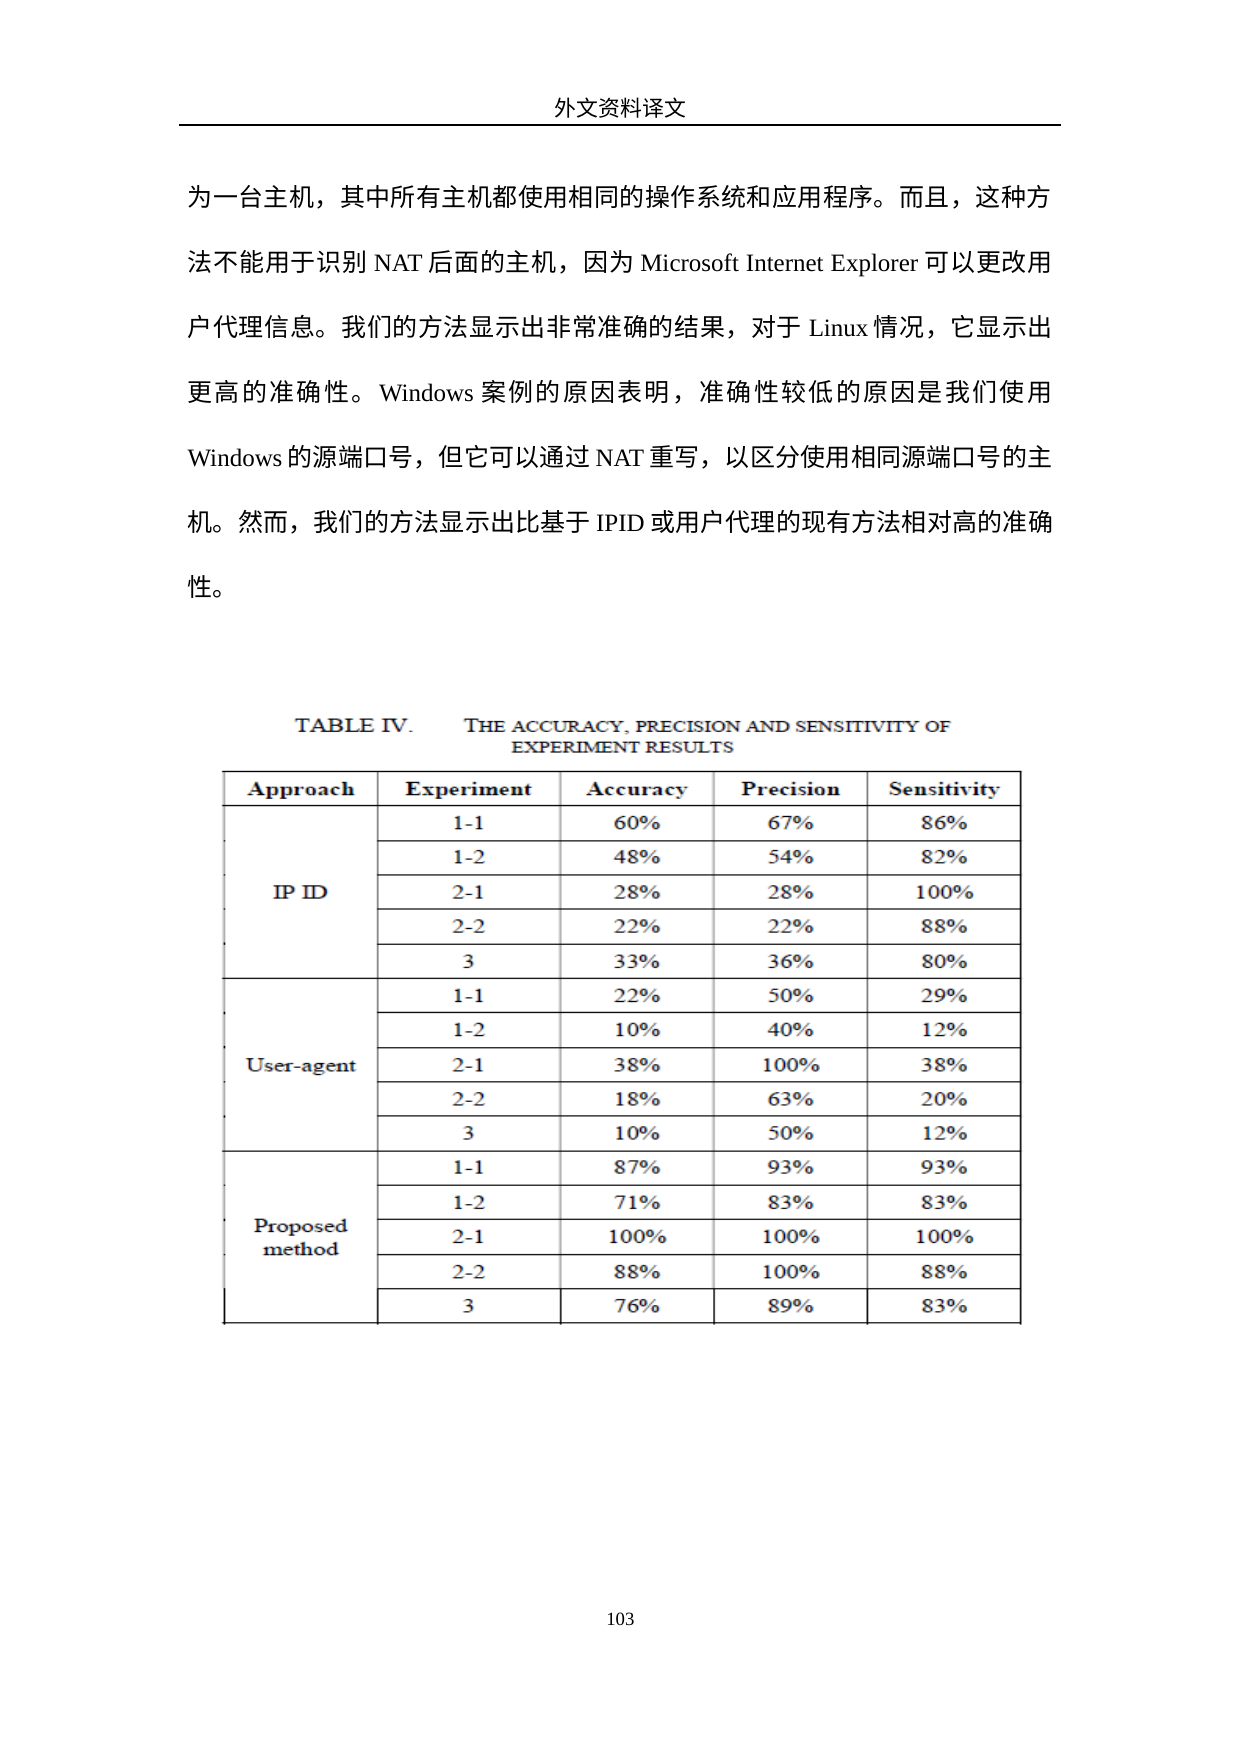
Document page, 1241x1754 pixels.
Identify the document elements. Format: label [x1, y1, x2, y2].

text [187, 163, 1053, 618]
picture [213, 715, 1028, 1332]
